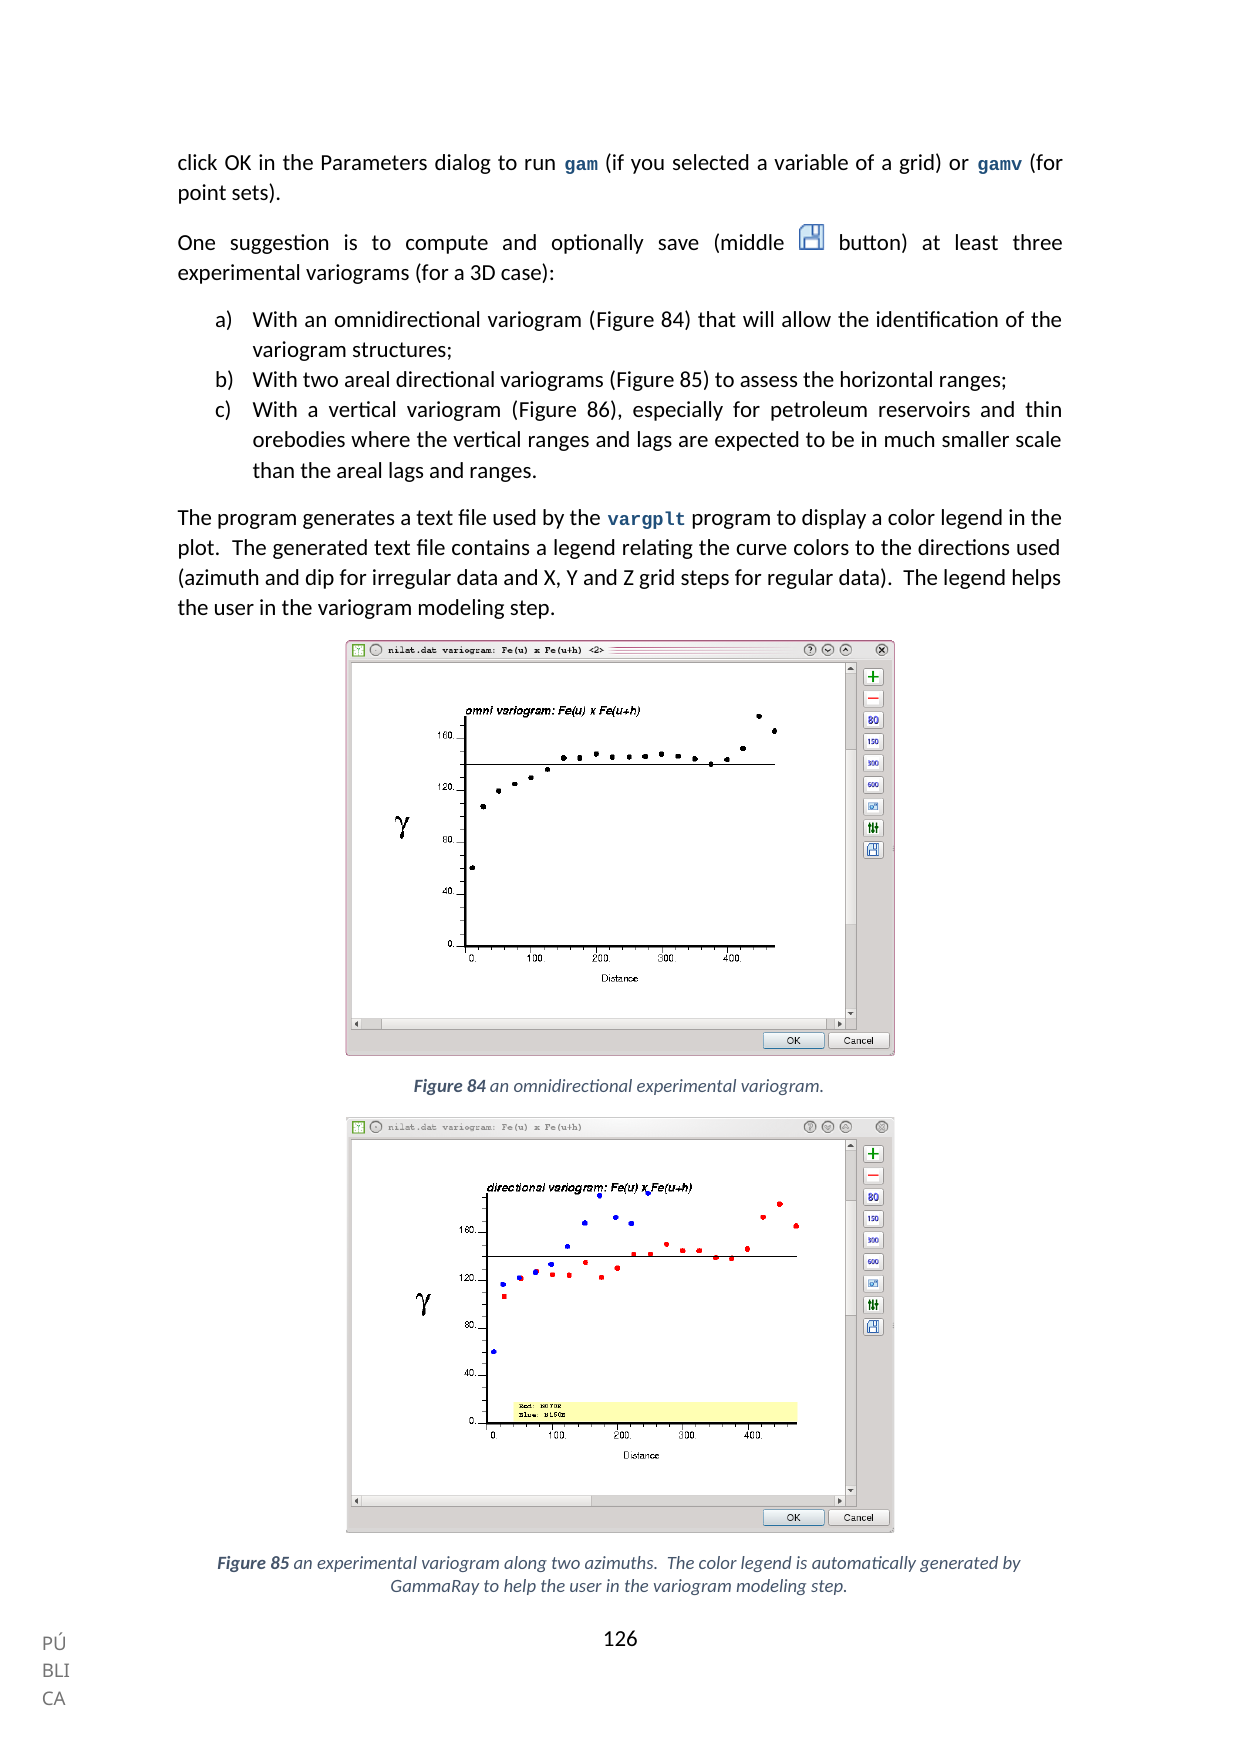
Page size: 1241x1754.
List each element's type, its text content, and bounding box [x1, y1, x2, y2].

text Figure 84 an omnidirectional experimental variogram. [177, 1074, 1063, 1097]
text The program generates a text file used by the vargplt program to display a color legend in the plot. The generated text file contains a legend relating the curve colors to the directions used (azimuth and dip for irregular data and X, Y and Z grid steps for regular data). The legend helps the user in the variogram modeling step. [177, 503, 1063, 621]
text One suggestion is to compute and optionally save (middle button) at least three experimental variograms (for a 3D case): [177, 225, 1063, 286]
picture [799, 224, 825, 250]
picture [345, 640, 895, 1056]
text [177, 148, 1063, 206]
picture [346, 1117, 895, 1533]
list With an omnidirectional variogram (Figure 83) that will allow the identification of the variogram structures; [215, 305, 1063, 363]
text Figure 85 an experimental variogram along two azimuths. The color legend is automatically generated by GammaRay to help the user in the variogram modeling step. [177, 1551, 1063, 1597]
list With a vertical variogram (Figure 85), especially for petroleum reservoirs and thin orebodies where the vertical ranges and lags are expected to be in much smaller scale than the areal lags and ranges. [215, 395, 1063, 484]
list With two areal directional variograms (Figure 84) to assess the horizontal ranges; [215, 365, 1063, 393]
